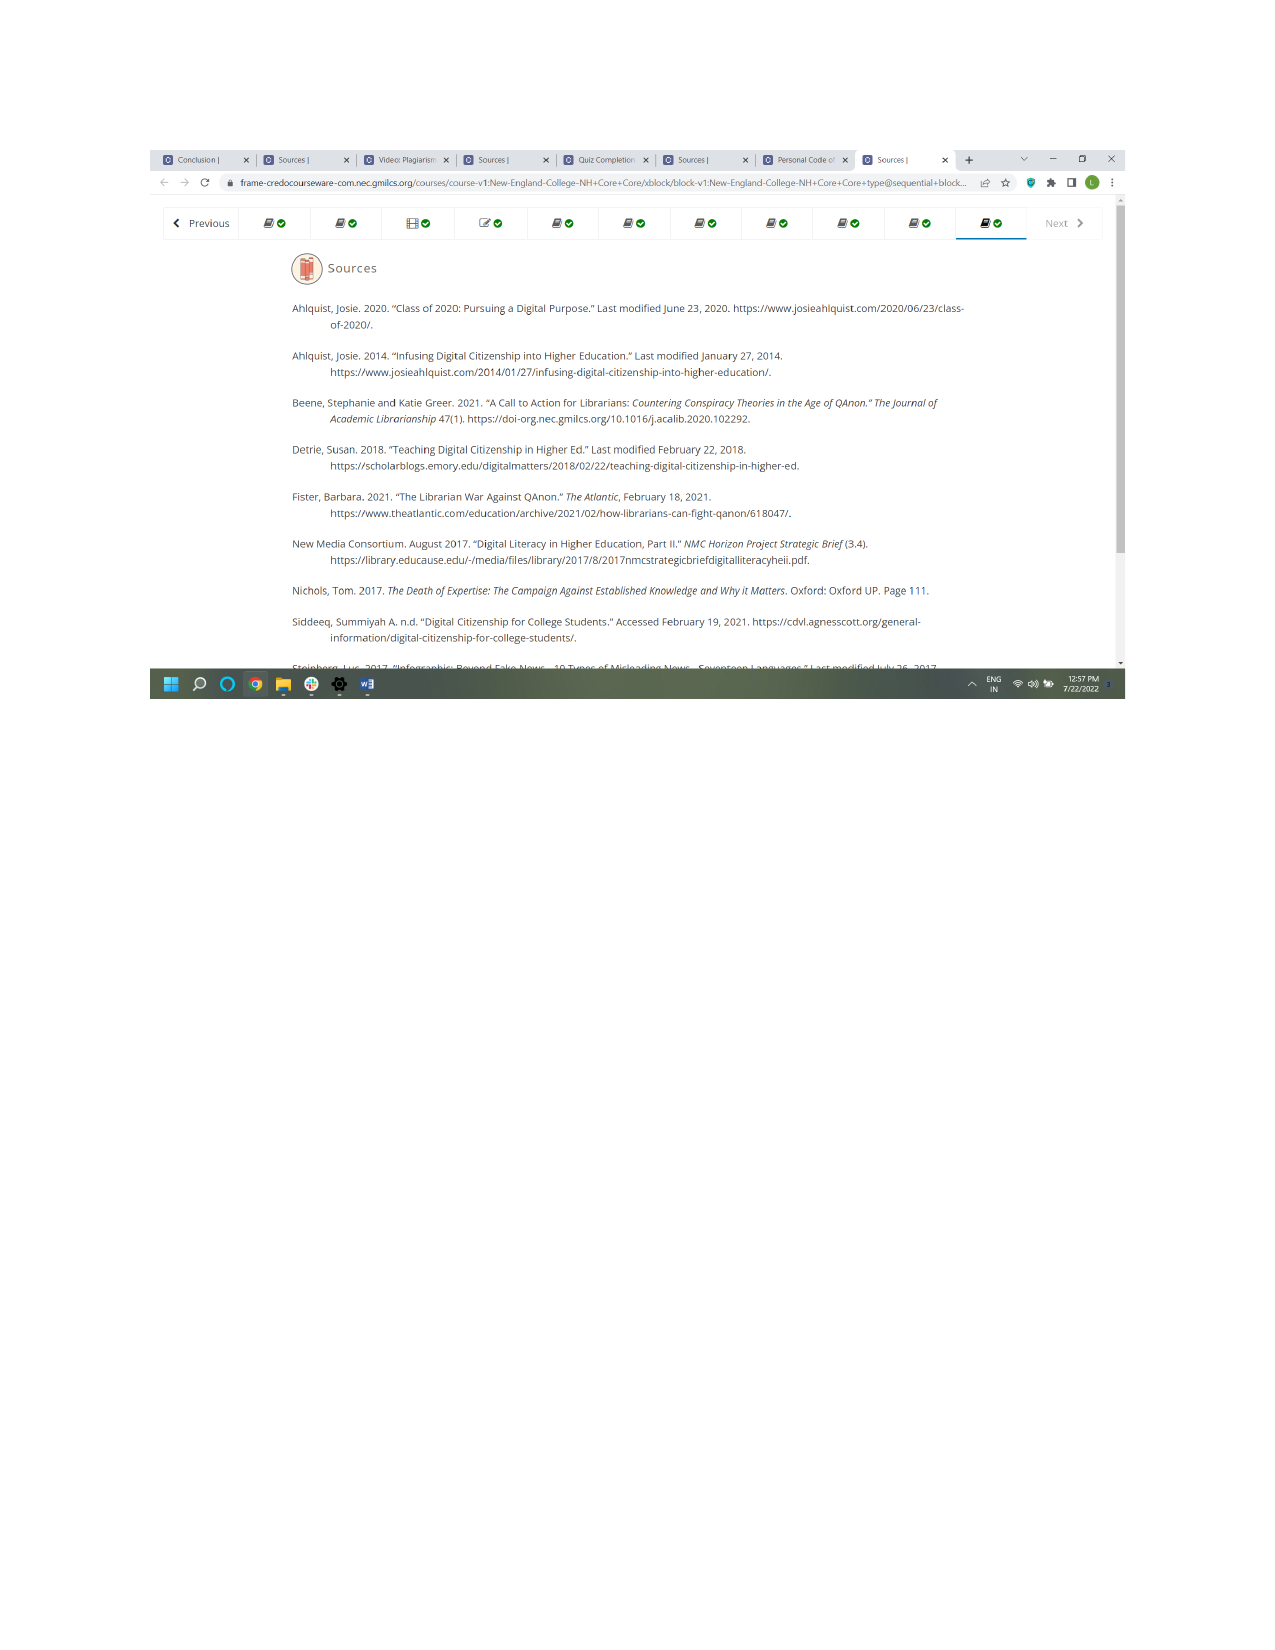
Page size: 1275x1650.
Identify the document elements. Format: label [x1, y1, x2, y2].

picture [150, 150, 1125, 699]
